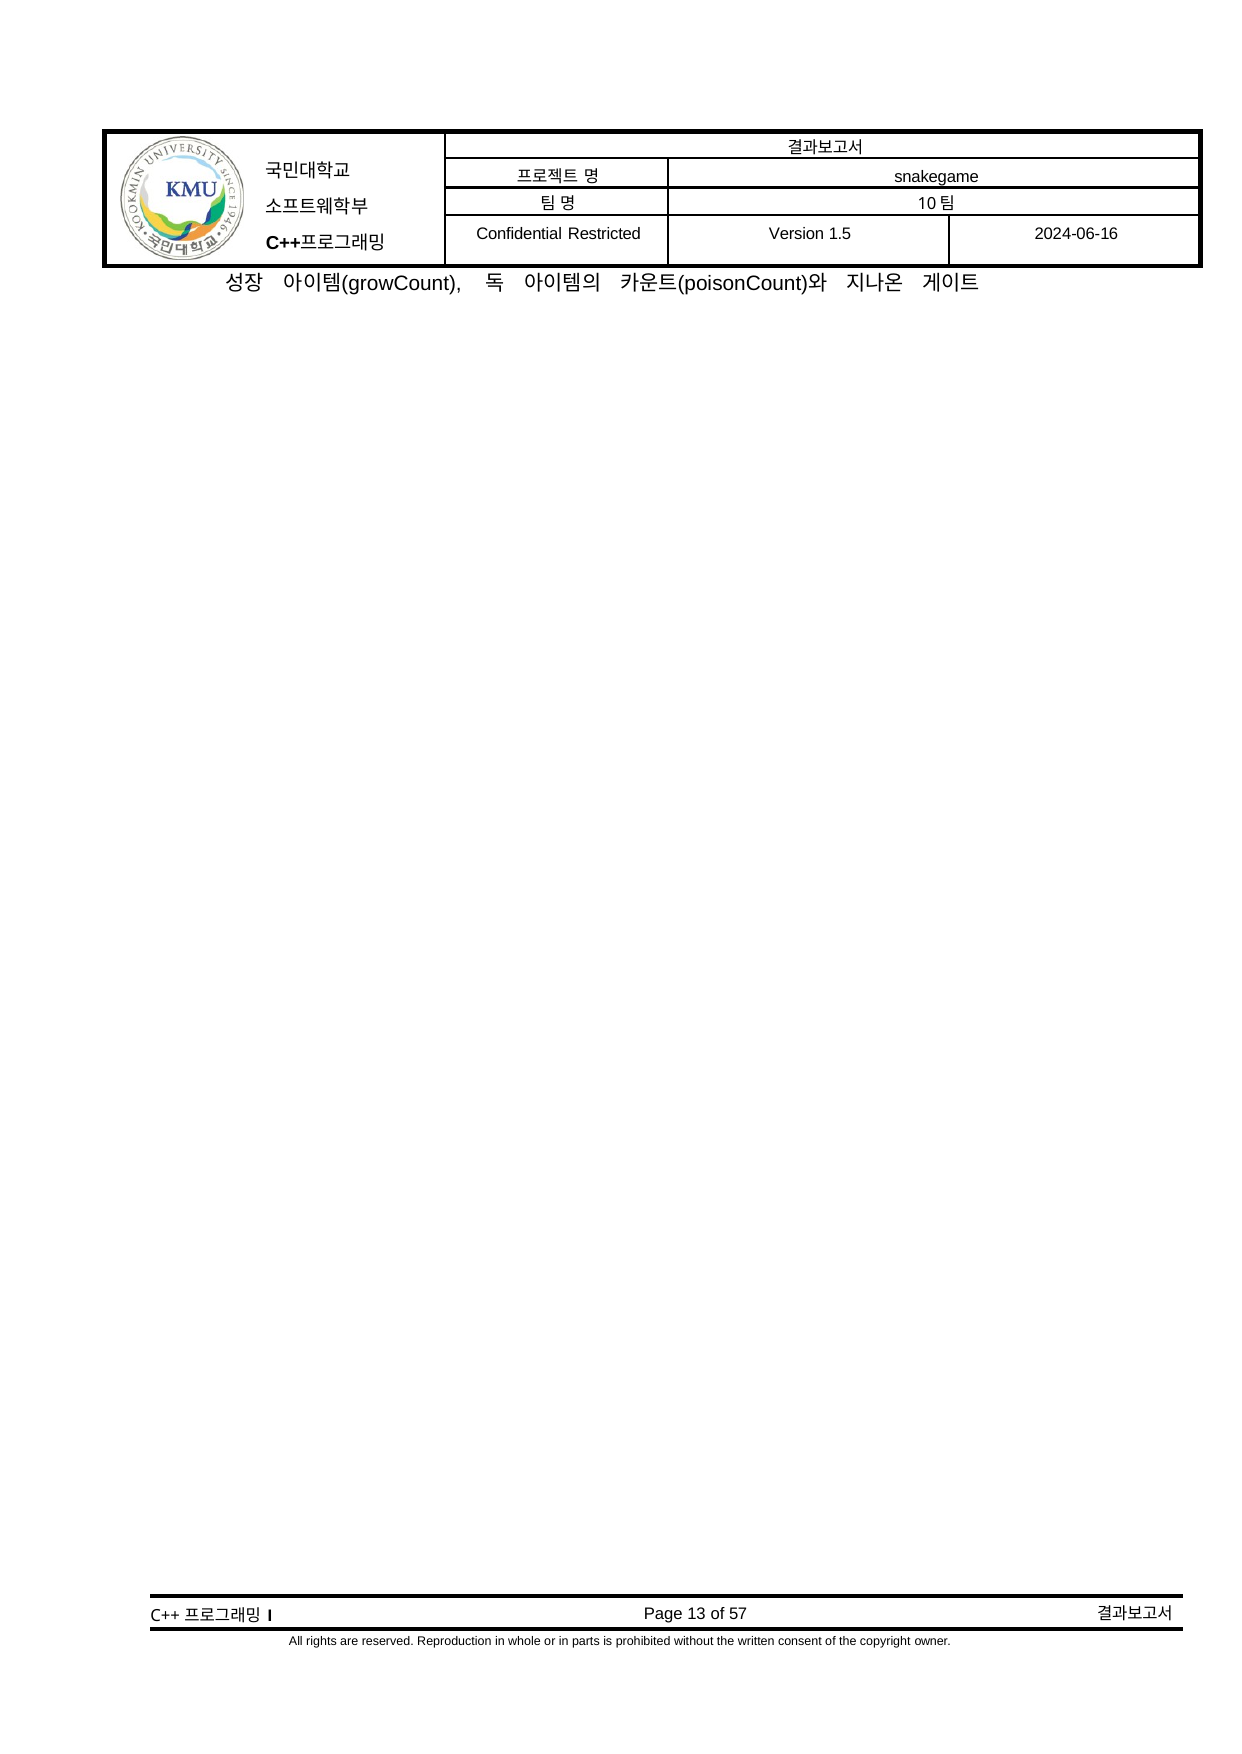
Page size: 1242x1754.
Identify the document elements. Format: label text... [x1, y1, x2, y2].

picture [120, 136, 244, 260]
